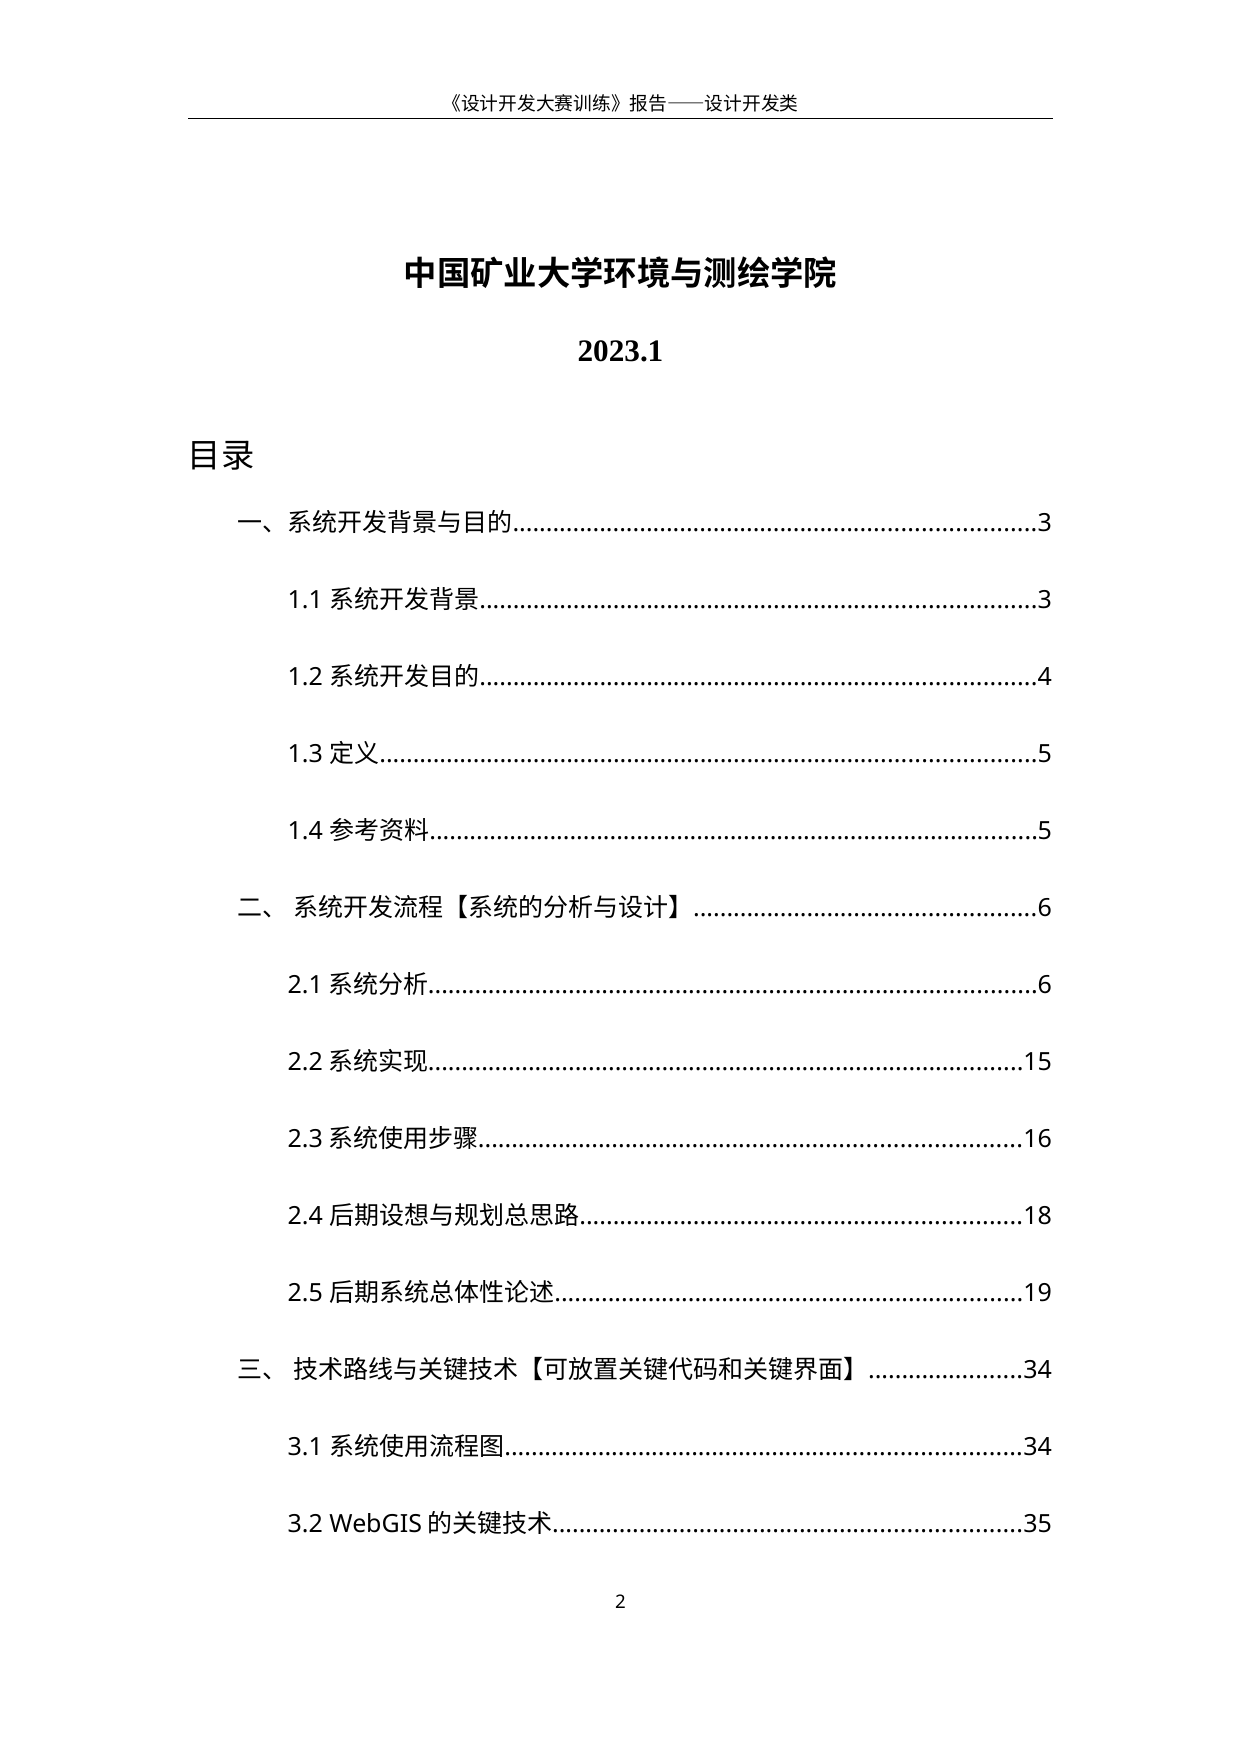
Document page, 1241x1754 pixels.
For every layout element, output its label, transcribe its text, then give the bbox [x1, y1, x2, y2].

text 3.1 系统使用流程图 34 [287, 1410, 1053, 1478]
text 三、 技术路线与关键技术【可放置关键代码和关键界面】 34 [237, 1333, 1053, 1401]
text 2.4 后期设想与规划总思路 18 [287, 1179, 1053, 1247]
text 1.4 参考资料 5 [287, 794, 1053, 862]
text 2.3系统使用步骤 16 [287, 1102, 1053, 1170]
text 目录 [187, 419, 1053, 487]
text 2023.1 [187, 317, 1053, 385]
text 一、系统开发背景与目的 3 [237, 487, 1053, 554]
text 二、 系统开发流程【系统的分析与设计】 6 [237, 871, 1053, 939]
text 1.3 定义 5 [287, 717, 1053, 785]
text 2.2系统实现 15 [287, 1025, 1053, 1093]
text 2.1系统分析 6 [287, 948, 1053, 1016]
text 1.1 系统开发背景 3 [287, 563, 1053, 631]
text 1.2 系统开发目的 4 [287, 641, 1053, 708]
text 3.2 WebGIS的关键技术 35 [287, 1487, 1053, 1555]
text 中国矿业大学环境与测绘学院 [187, 237, 1053, 305]
text 2.5 后期系统总体性论述 19 [287, 1256, 1053, 1324]
